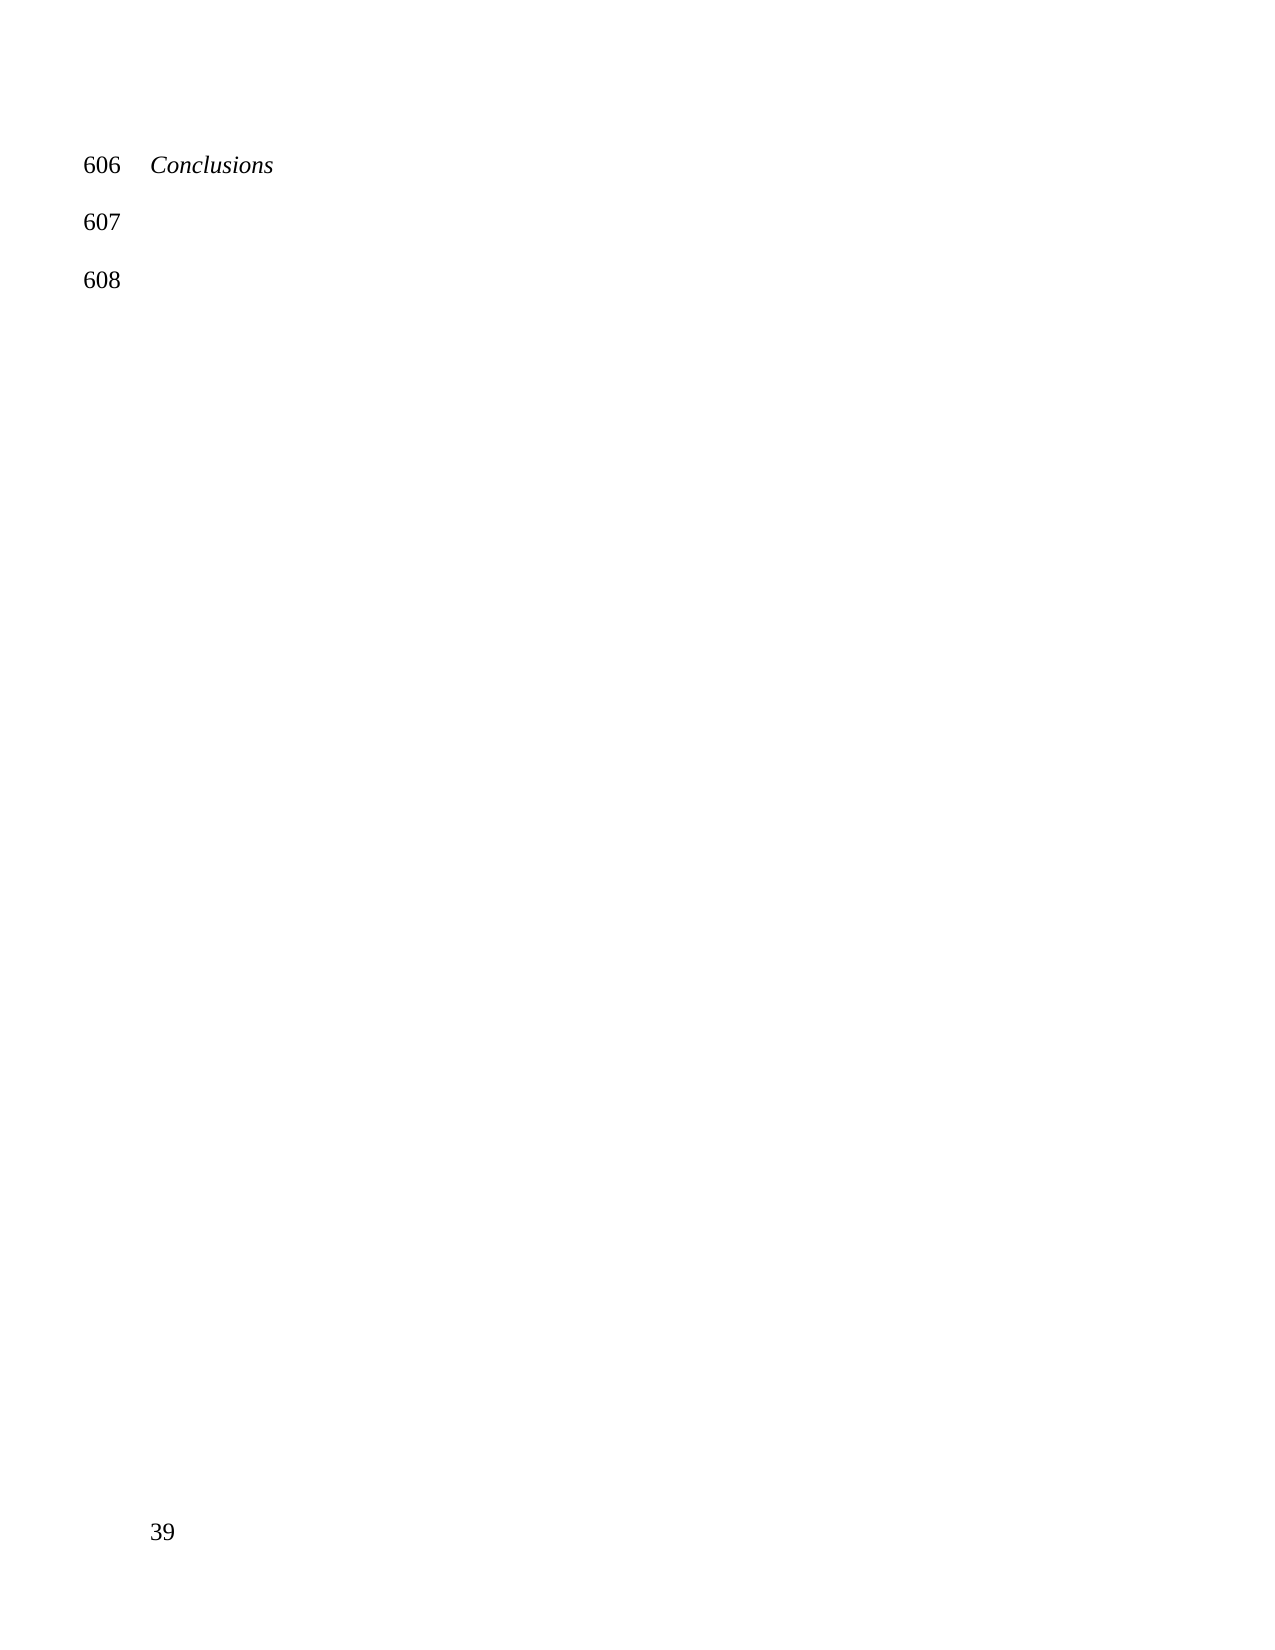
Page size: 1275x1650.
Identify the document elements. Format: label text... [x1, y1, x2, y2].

text Conclusions [150, 150, 1125, 179]
